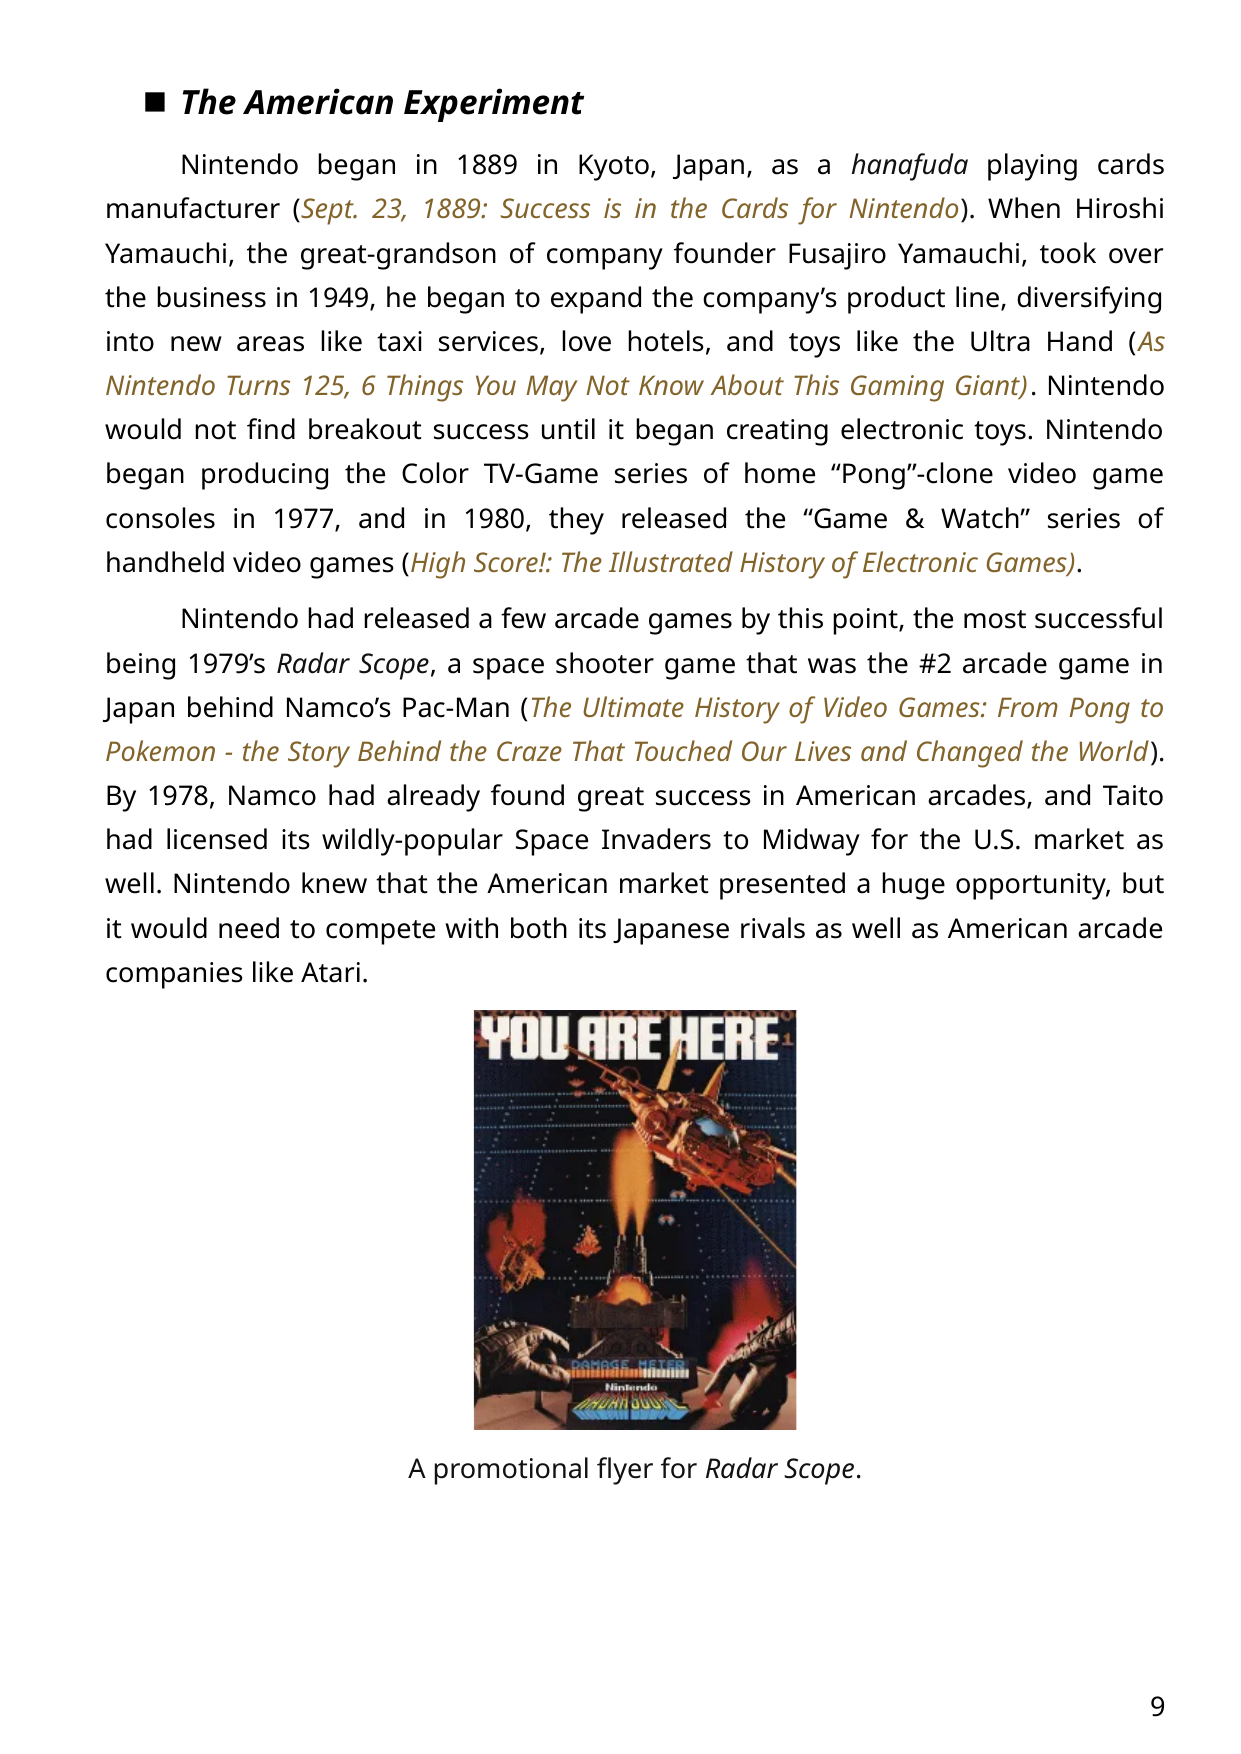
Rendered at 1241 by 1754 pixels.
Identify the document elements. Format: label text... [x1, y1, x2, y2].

text Nintendo had released a few arcade games by this point, the most successful being 1979’s Radar Scope, a space shooter game that was the #2 arcade game in Japan behind Namco’s Pac-Man (The Ultimate History of Video Games: From Pong to Pokemon - the Story Behind the Craze That Touched Our Lives and Changed the World). By 1978, Namco had already found great success in American arcades, and Taito had licensed its wildly-popular Space Invaders to Midway for the U.S. market as well. Nintendo knew that the American market presented a huge opportunity, but it would need to compete with both its Japanese rivals as well as American arcade companies like Atari. [105, 600, 1165, 990]
picture [473, 1010, 797, 1430]
text A promotional flyer for Radar Scope. [105, 1450, 1165, 1487]
subtitle The American Experiment [142, 79, 1165, 124]
text Nintendo began in 1889 in Kyoto, Japan, as a hanafuda playing cards manufacturer (Sept. 23, 1889: Success is in the Cards for Nintendo). When Hiroshi Yamauchi, the great-grandson of company founder Fusajiro Yamauchi, took over the business in 1949, he began to expand the company’s product line, diversifying into new areas like taxi services, love hotels, and toys like the Ultra Hand (As Nintendo Turns 125, 6 Things You May Not Know About This Gaming Giant). Nintendo would not find breakout success until it began creating electronic toys. Nintendo began producing the Color TV-Game series of home “Pong”-clone video game consoles in 1977, and in 1980, they released the “Game & Watch” series of handheld video games (High Score!: The Illustrated History of Electronic Games). [105, 146, 1165, 580]
